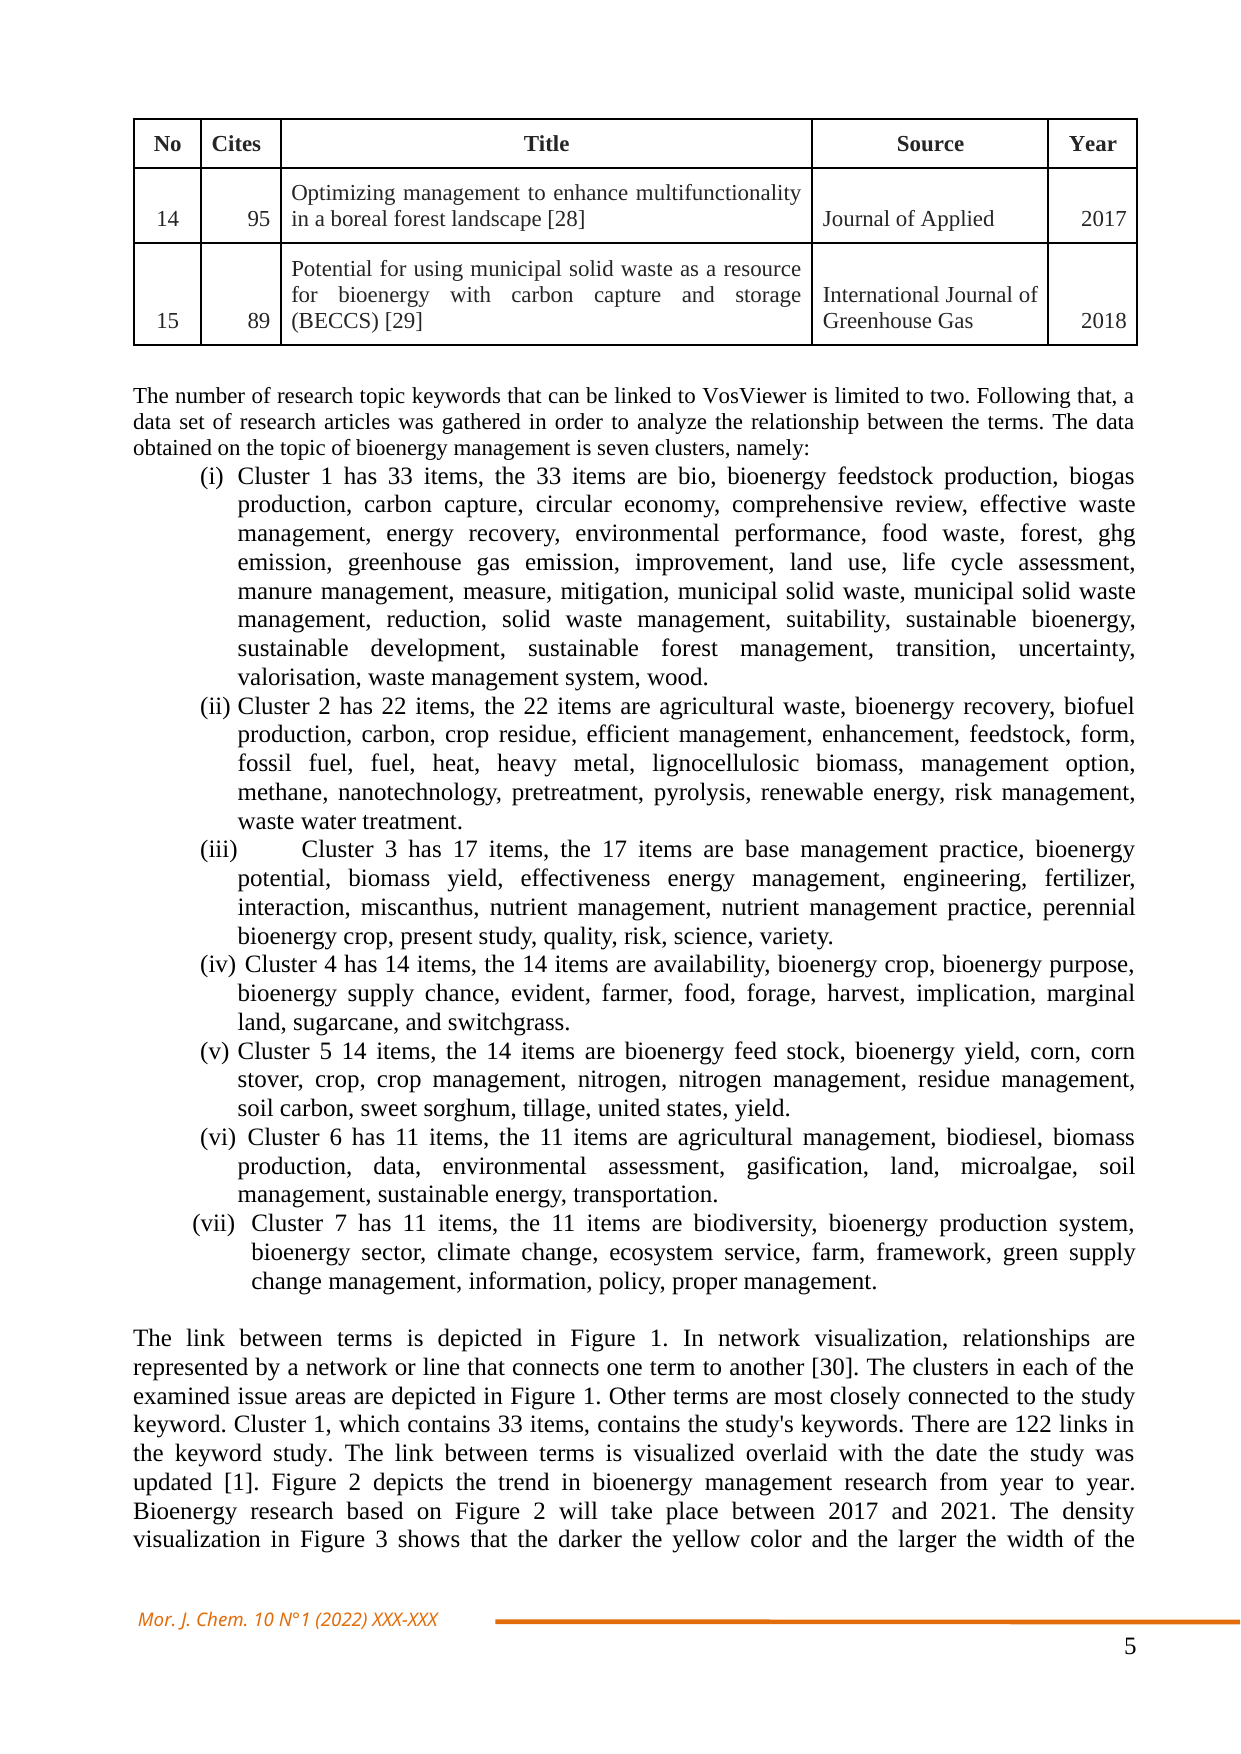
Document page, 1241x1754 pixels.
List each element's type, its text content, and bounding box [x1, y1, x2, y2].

table_cell 14 [135, 169, 200, 242]
table_header Year [1049, 120, 1136, 167]
table_cell 95 [202, 169, 280, 242]
list Cluster 6 has 11 items, the 11 items are agricultural management, biodiesel, biomass production, data, environmental assessment, gasification, land, microalgae, soil management, sustainable energy, transportation. [200, 1122, 1136, 1208]
table_cell 2018 [1049, 244, 1136, 344]
text The number of research topic keywords that can be linked to VosViewer is limited to two. Following that, a data set of research articles was gathered in order to analyze the relationship between the terms. The data obtained on the topic of bioenergy management is seven clusters, namely: [133, 382, 1136, 461]
list Cluster 3 has 17 items, the 17 items are base management practice, bioenergy potential, biomass yield, effectiveness energy management, engineering, fertilizer, interaction, miscanthus, nutrient management, nutrient management practice, perennial bioenergy crop, present study, quality, risk, science, variety. [200, 834, 1136, 949]
list Cluster 4 has 14 items, the 14 items are availability, bioenergy crop, bioenergy purpose, bioenergy supply chance, evident, farmer, food, forage, harvest, implication, marginal land, sugarcane, and switchgrass. [200, 949, 1136, 1036]
list Cluster 7 has 11 items, the 11 items are biodiversity, bioenergy production system, bioenergy sector, climate change, ecosystem service, farm, framework, green supply change management, information, policy, proper management. [192, 1208, 1136, 1294]
table_cell 2017 [1049, 169, 1136, 242]
table_header Title [282, 120, 811, 167]
table_cell Optimizing management to enhance multifunctionality in a boreal forest landscape [28] [282, 169, 811, 242]
list Cluster 2 has 22 items, the 22 items are agricultural waste, bioenergy recovery, biofuel production, carbon, crop residue, efficient management, enhancement, feedstock, form, fossil fuel, fuel, heat, heavy metal, lignocellulosic biomass, management option, methane, nanotechnology, pretreatment, pyrolysis, renewable energy, risk management, waste water treatment. [200, 691, 1136, 834]
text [133, 1323, 1136, 1553]
list Cluster 5 14 items, the 14 items are bioenergy feed stock, bioenergy yield, corn, corn stover, crop, crop management, nitrogen, nitrogen management, residue management, soil carbon, sweet sorghum, tillage, united states, yield. [200, 1036, 1136, 1122]
list Cluster 1 has 33 items, the 33 items are bio, bioenergy feedstock production, biogas production, carbon capture, circular economy, comprehensive review, effective waste management, energy recovery, environmental performance, food waste, forest, ghg emission, greenhouse gas emission, improvement, land use, life cycle assessment, manure management, measure, mitigation, municipal solid waste, municipal solid waste management, reduction, solid waste management, suitability, sustainable bioenergy, sustainable development, sustainable forest management, transition, uncertainty, valorisation, waste management system, wood. [200, 461, 1136, 691]
table_cell Potential for using municipal solid waste as a resource for bioenergy with carbon capture and storage (BECCS) [29] [282, 244, 811, 344]
table_cell International Journal of Greenhouse Gas [813, 244, 1047, 344]
table_cell Journal of Applied [813, 169, 1047, 242]
table_header Cites [202, 120, 280, 167]
table_header Source [813, 120, 1047, 167]
table_cell 89 [202, 244, 280, 344]
table_cell 15 [135, 244, 200, 344]
table_header No [135, 120, 200, 167]
